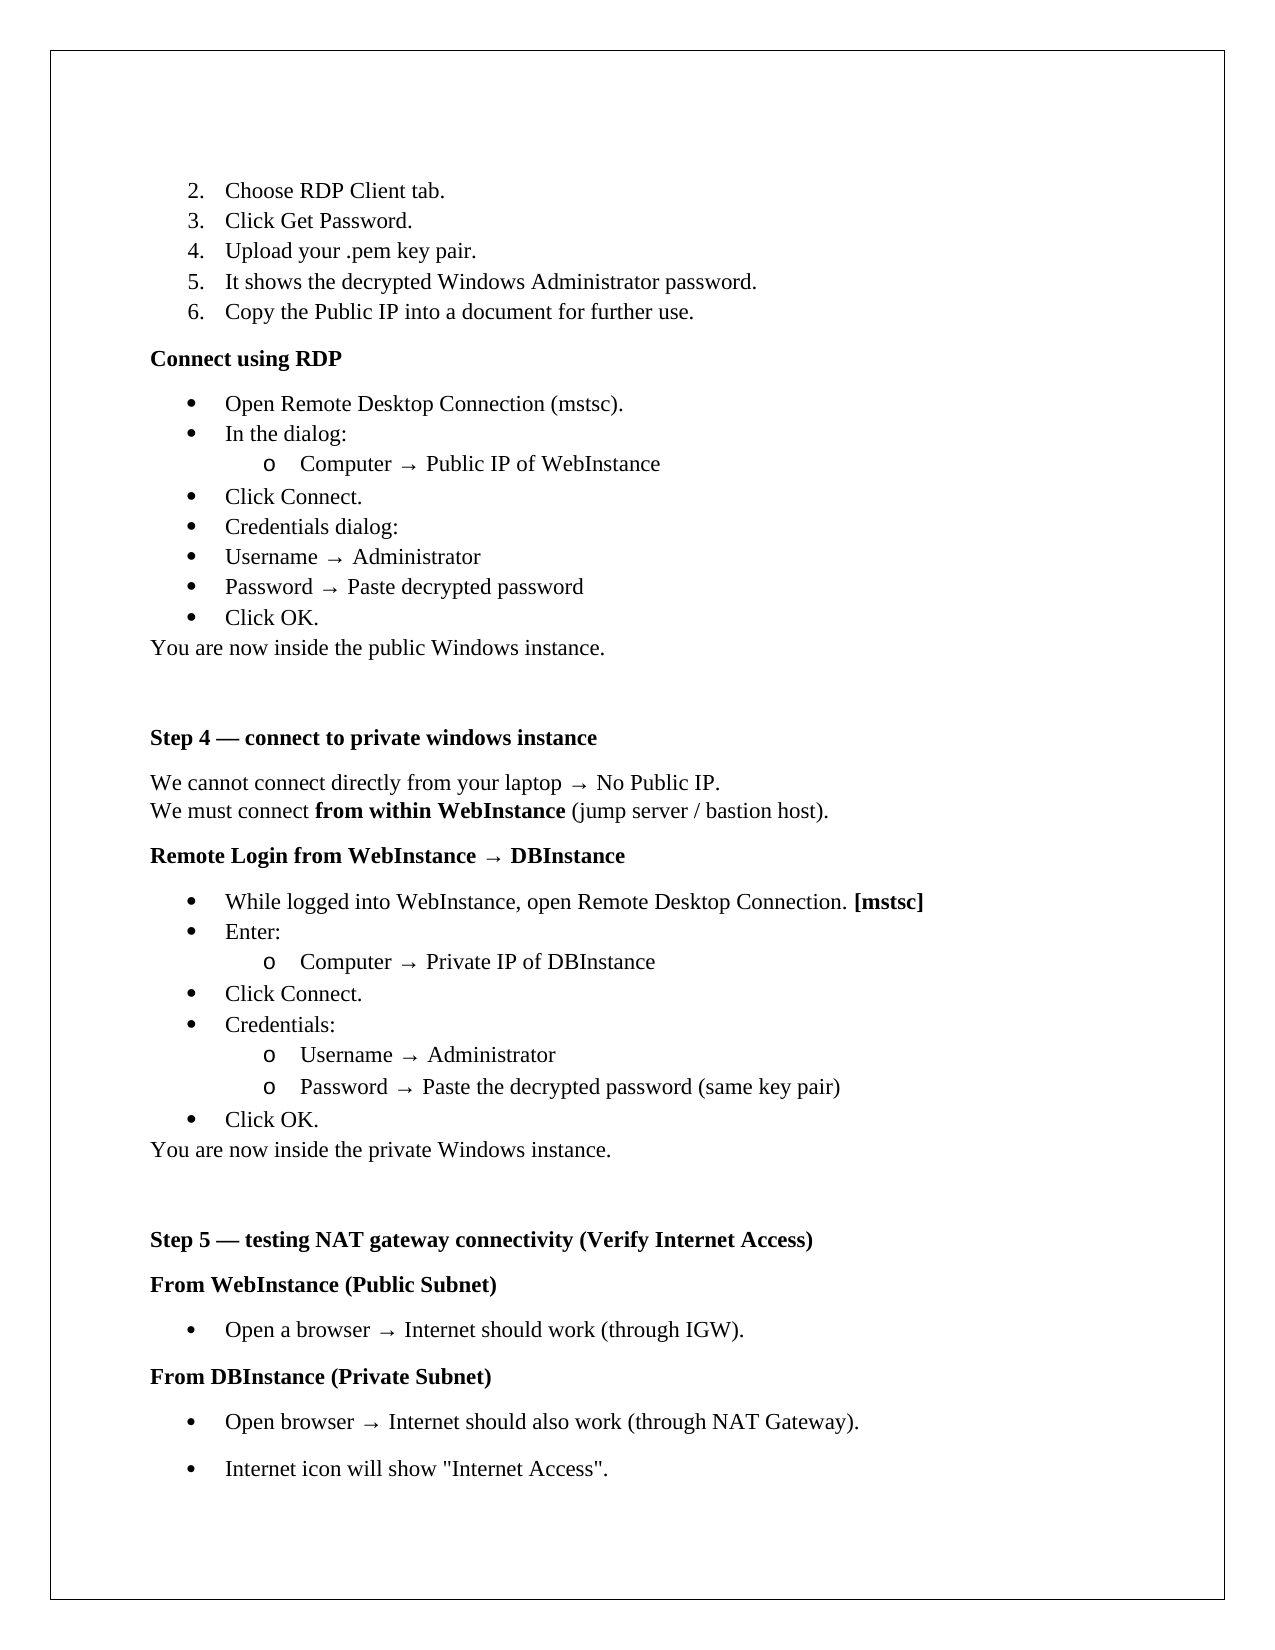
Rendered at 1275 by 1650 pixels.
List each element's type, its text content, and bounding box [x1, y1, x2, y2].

list Click Connect. [187, 981, 1152, 1007]
list While logged into WebInstance, open Remote Desktop Connection. [mstsc] [187, 888, 1152, 914]
list Password → Paste the decrypted password (same key pair) [262, 1073, 1152, 1102]
list Username → Administrator [262, 1041, 1152, 1069]
list Computer → Private IP of DBInstance [262, 948, 1152, 976]
list It shows the decrypted Windows Administrator password. [187, 268, 1152, 294]
list Choose RDP Client tab. [187, 177, 1152, 203]
list Click OK. [187, 1106, 1152, 1132]
list Credentials: [187, 1011, 1152, 1037]
list Open a browser → Internet should work (through IGW). [187, 1316, 1152, 1343]
list In the dialog: [187, 420, 1152, 446]
text We cannot connect directly from your laptop → No Public IP. We must connect from within WebInstance (jump server / bastion host). [150, 769, 1152, 824]
text From WebInstance (Public Subnet) [150, 1271, 1152, 1298]
list Password → Paste decrypted password [187, 573, 1152, 600]
text Step 5 — testing NAT gateway connectivity (Verify Internet Access) [150, 1226, 1152, 1252]
list Enter: [187, 918, 1152, 944]
list Computer → Public IP of WebInstance [262, 450, 1152, 478]
text Connect using RDP [150, 345, 1152, 371]
list Upload your .pem key pair. [187, 237, 1152, 264]
list Credentials dialog: [187, 513, 1152, 539]
list Click Connect. [187, 483, 1152, 509]
list Username → Administrator [187, 543, 1152, 569]
text From DBInstance (Private Subnet) [150, 1363, 1152, 1389]
list Copy the Public IP into a document for further use. [187, 298, 1152, 324]
list Open browser → Internet should also work (through NAT Gateway). [187, 1408, 1152, 1435]
text You are now inside the public Windows instance. [150, 634, 1152, 660]
list Click Get Password. [187, 207, 1152, 234]
list Click OK. [187, 603, 1152, 630]
text Remote Login from WebInstance → DBInstance [150, 843, 1152, 869]
list Open Remote Desktop Connection (mstsc). [187, 390, 1152, 416]
text You are now inside the private Windows instance. [150, 1136, 1152, 1162]
text Step 4 — connect to private windows instance [150, 724, 1152, 750]
list Internet icon will show "Internet Access". [187, 1455, 1152, 1482]
